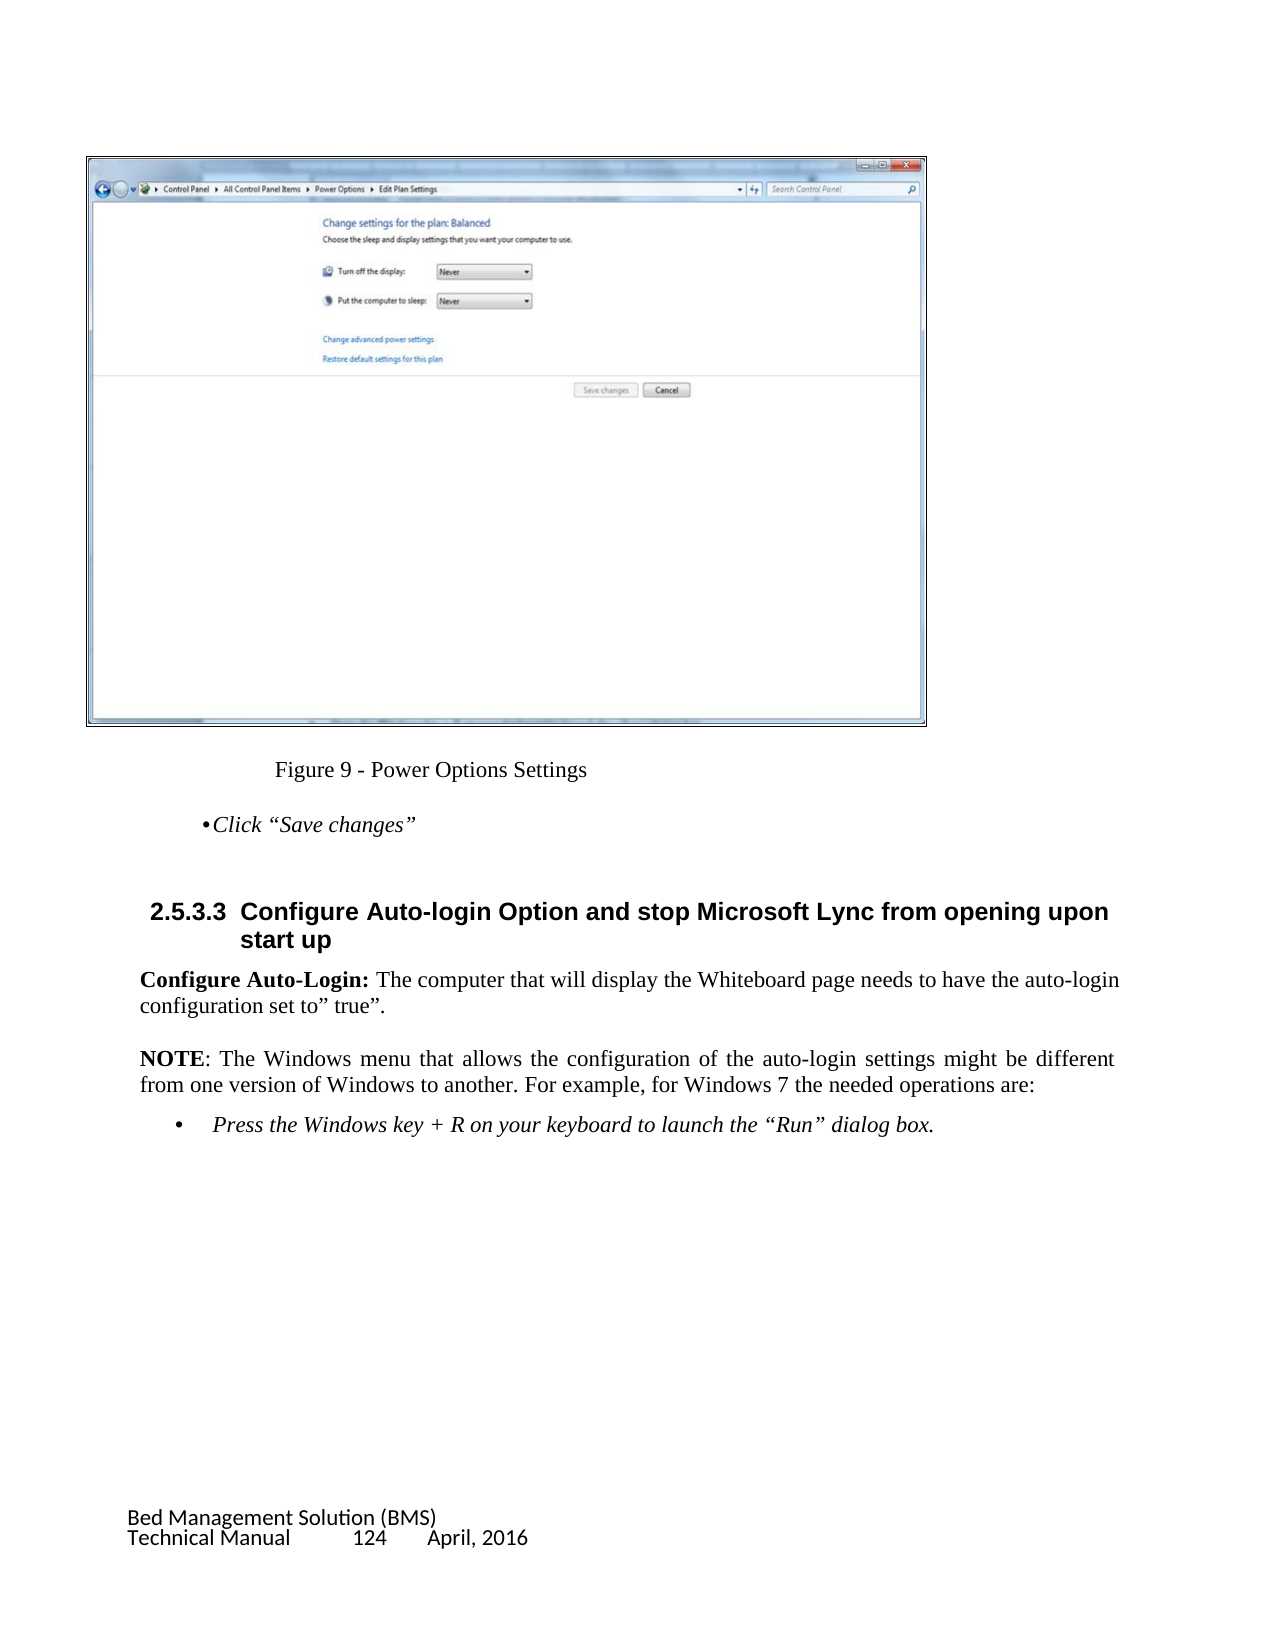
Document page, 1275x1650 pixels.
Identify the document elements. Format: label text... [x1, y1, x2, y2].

text Figure 24 - Power Options Settings [199, 756, 1148, 782]
list Press the Windows key + R on your keyboard to launch the “Run” dialog box. [175, 1111, 1148, 1138]
text Configure Auto-Login: The computer that will display the Whiteboard page needs to have the auto-login configuration set to” true”. [139, 966, 1148, 1019]
subtitle 2.5.3.3 Configure Auto-login Option and stop Microsoft Lync from opening upon start up [150, 896, 1148, 954]
picture [87, 157, 926, 726]
text NOTE: The Windows menu that allows the configuration of the auto-login settings might be different from one version of Windows to another. For example, for Windows 7 the needed operations are: [139, 1045, 1148, 1098]
list Click “Save changes” [202, 811, 1148, 838]
